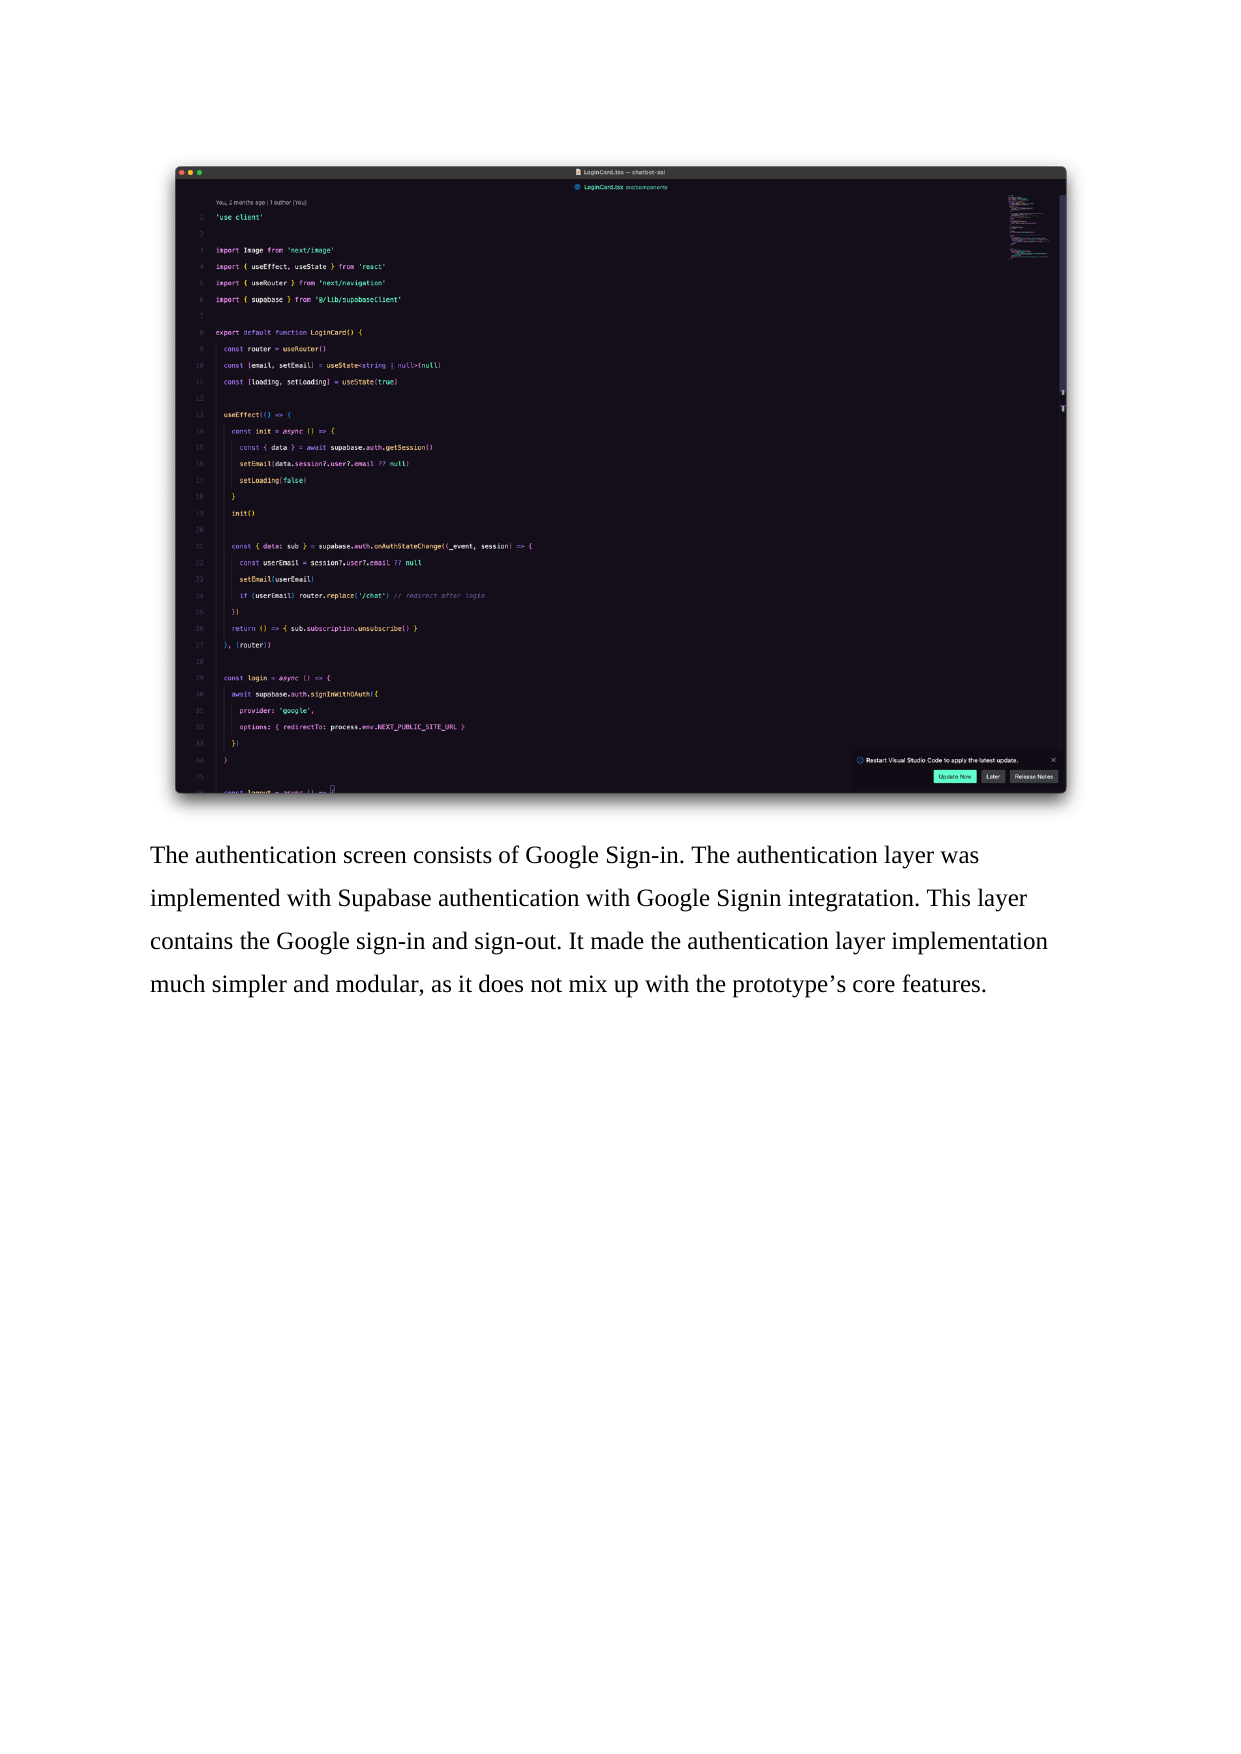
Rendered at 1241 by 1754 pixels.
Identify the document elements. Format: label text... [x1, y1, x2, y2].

text The authentication screen consists of Google Sign-in. The authentication layer was implemented with Supabase authentication with Google Signin integratation. This layer contains the Google sign-in and sign-out. It made the authentication layer implementation much simpler and modular, as it does not mix up with the prototype’s core features. [150, 840, 1090, 998]
picture [150, 150, 1091, 826]
